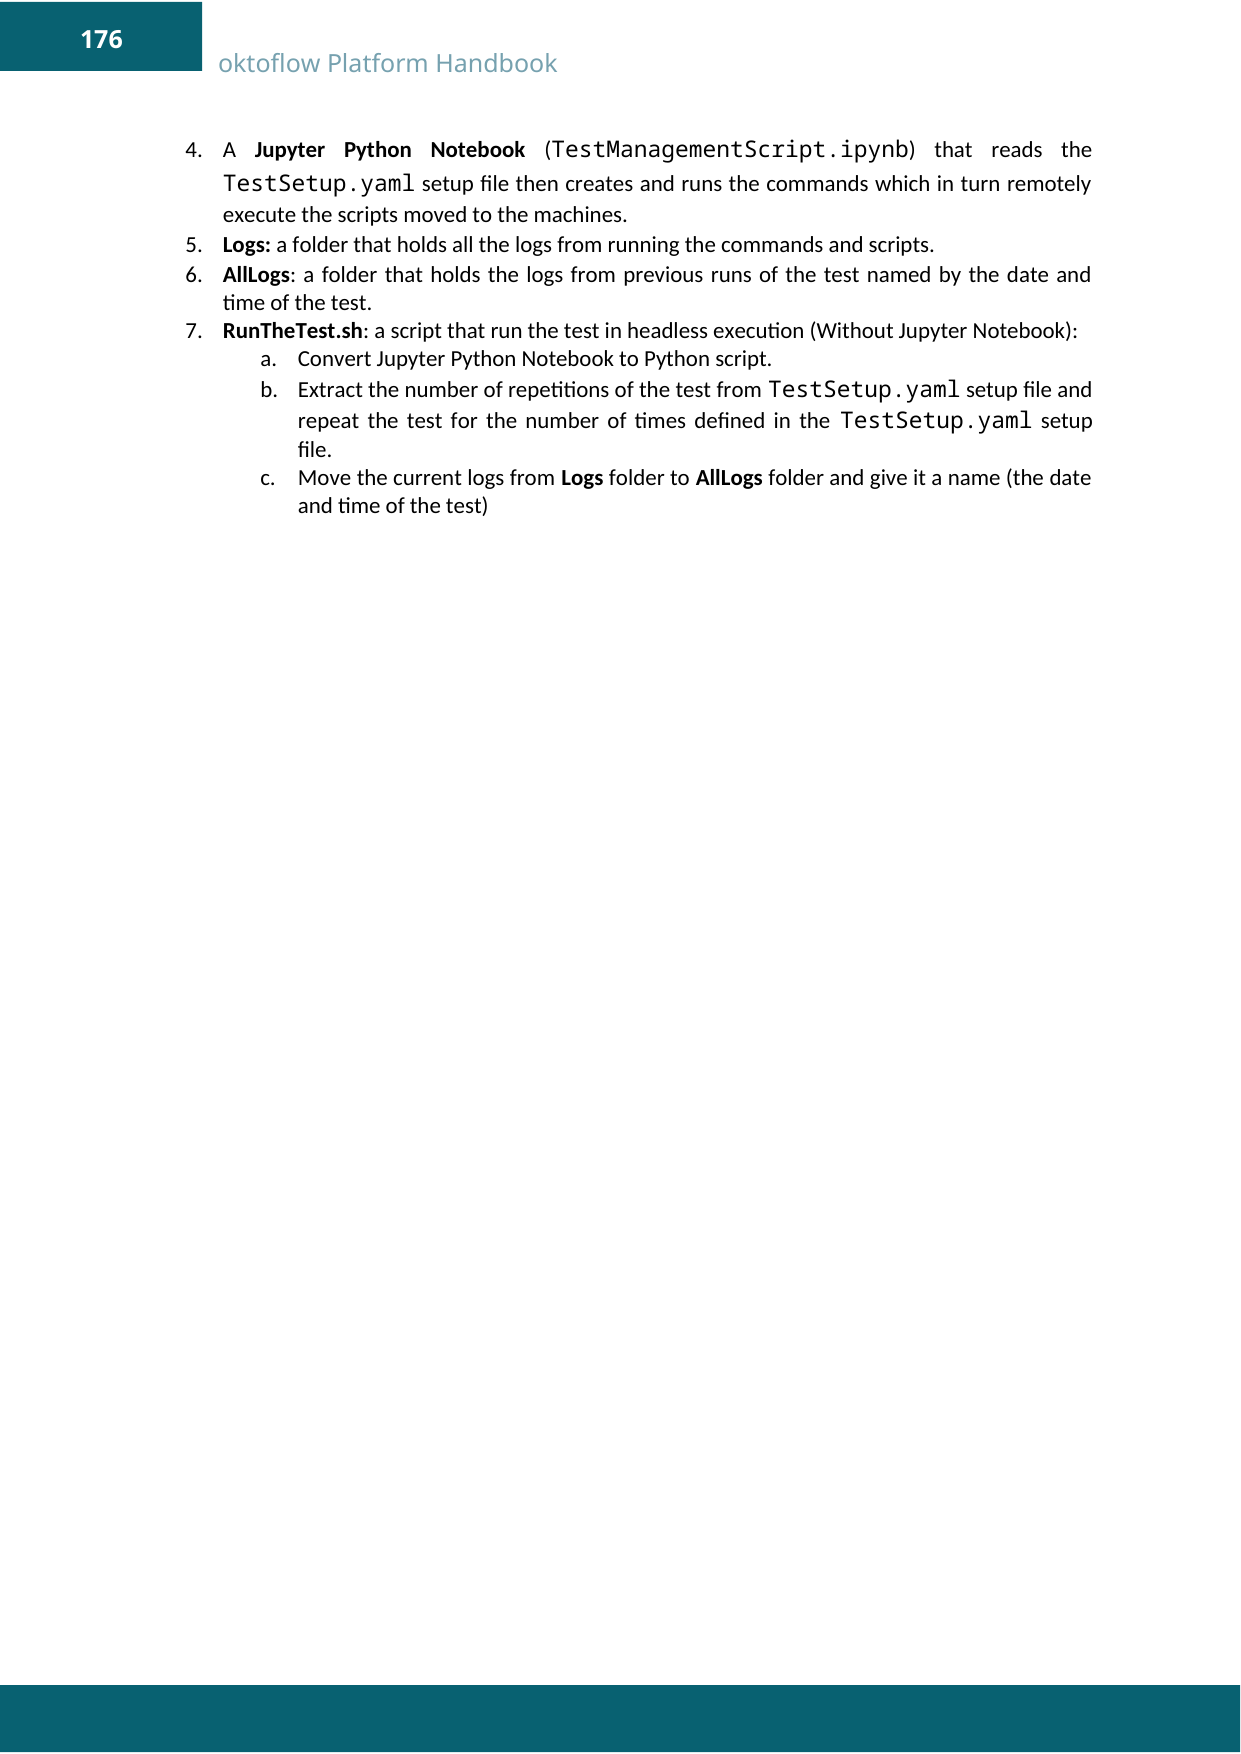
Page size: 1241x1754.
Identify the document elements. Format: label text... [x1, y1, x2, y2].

list AllLogs: a folder that holds the logs from previous runs of the test named by the date and time of the test. [185, 261, 1093, 317]
list Extract the number of repetitions of the test from TestSetup.yaml setup file and repeat the test for the number of times defined in the TestSetup.yaml setup file. [260, 373, 1093, 463]
list Convert Jupyter Python Notebook to Python script. [260, 344, 1093, 373]
list A Jupyter Python Notebook (TestManagementScript.ipynb) that reads the TestSetup.yaml setup file then creates and runs the commands which in turn remotely execute the scripts moved to the machines. [185, 133, 1093, 228]
list Logs: a folder that holds all the logs from running the commands and scripts. [185, 230, 1093, 258]
list RunTheTest.sh: a script that run the test in headless execution (Without Jupyter Notebook): [185, 317, 1093, 344]
list Move the current logs from Logs folder to AllLogs folder and give it a name (the date and time of the test) [260, 463, 1093, 519]
